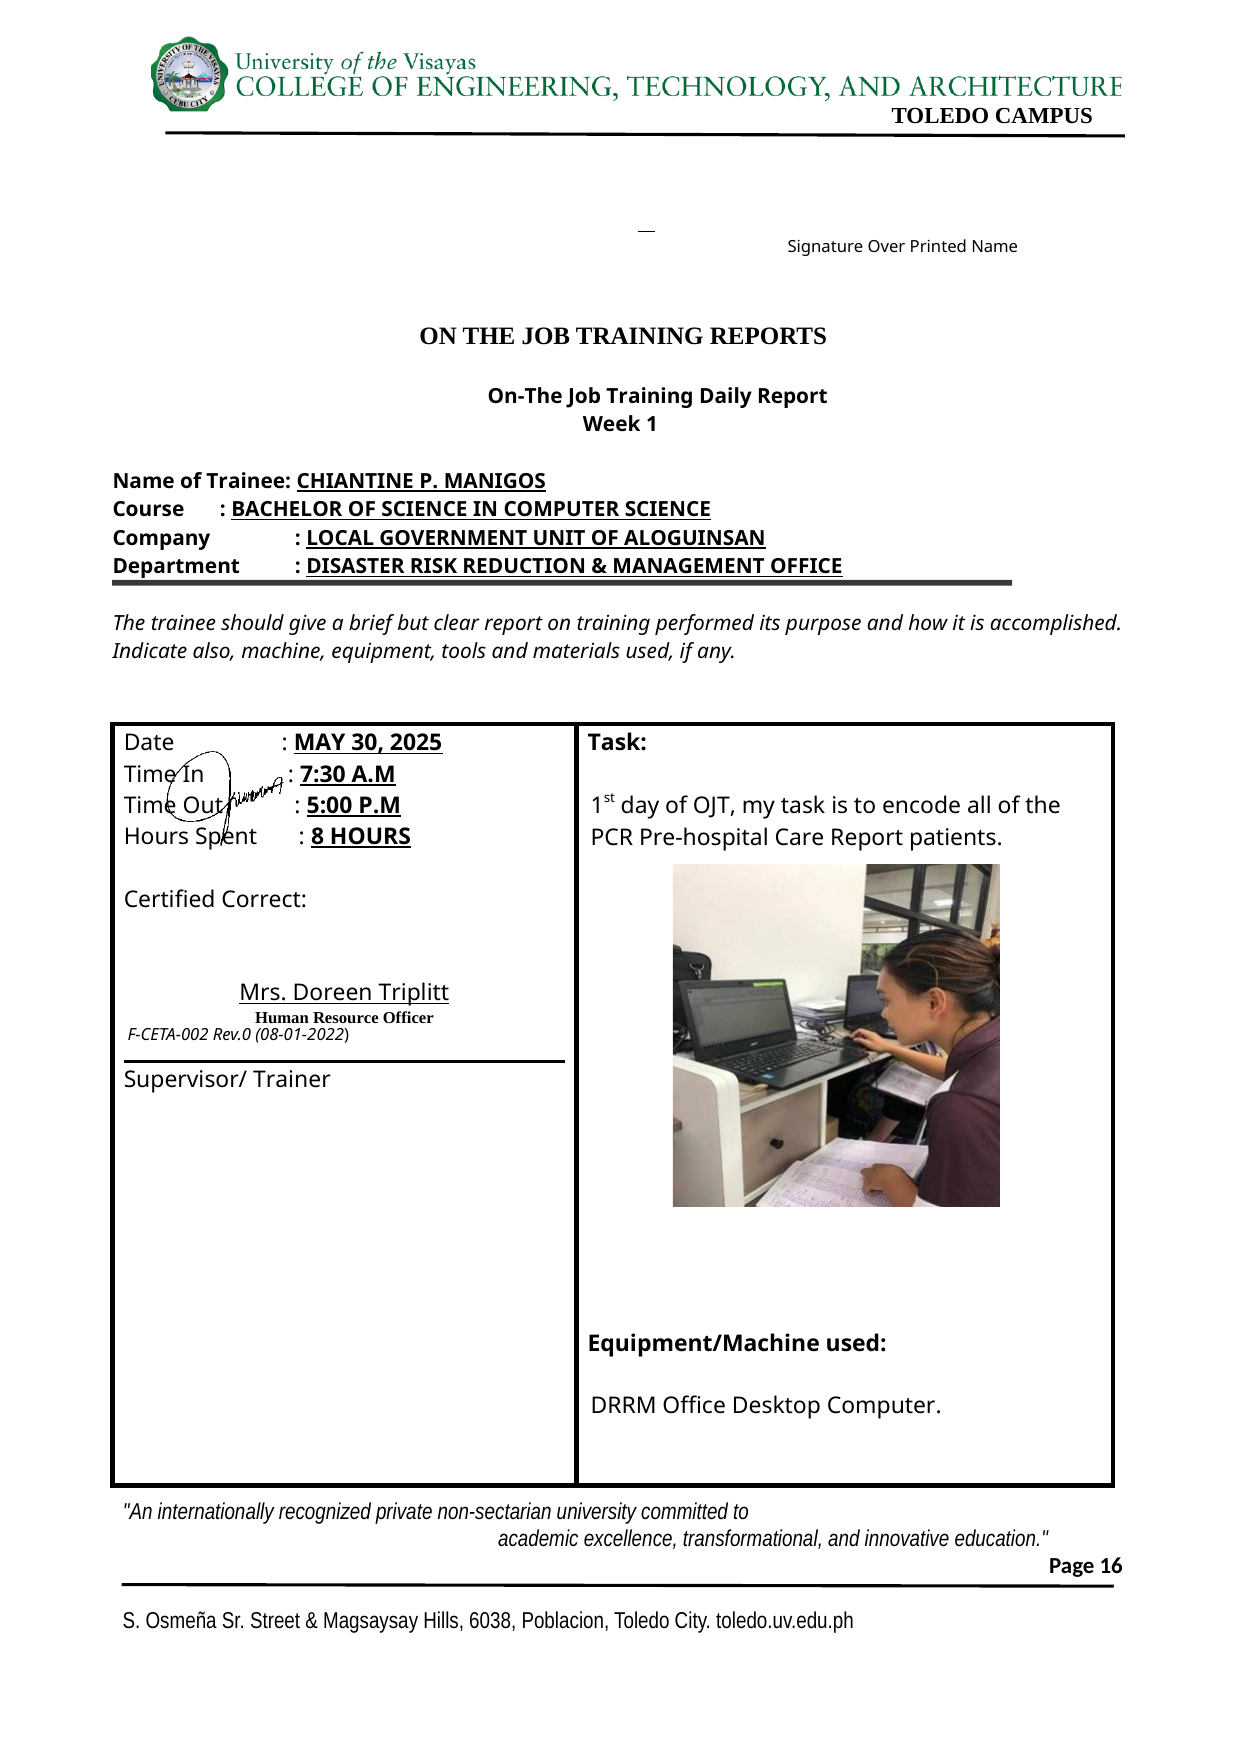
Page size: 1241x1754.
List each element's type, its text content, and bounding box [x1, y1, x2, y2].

text Name of Trainee: CHIANTINE P. MANIGOS [112, 466, 1128, 494]
text Week 1 [112, 409, 1128, 438]
text Signature Over Printed Name [112, 235, 1128, 286]
picture [112, 721, 346, 856]
text Department : DISASTER RISK REDUCTION & MANAGEMENT OFFICE [112, 551, 1128, 580]
text The trainee should give a brief but clear report on training performed its purpose and how it is accomplished. Indicate also, machine, equipment, tools and materials used, if any. [112, 608, 1128, 665]
text Company : LOCAL GOVERNMENT UNIT OF ALOGUINSAN [112, 523, 1128, 551]
picture [149, 36, 1121, 111]
text ON THE JOB TRAINING REPORTS [118, 321, 1128, 350]
table_header Task: 1st day of OJT, my task is to encode all of the PCR Pre-hospital Care Report patients. Equipment/Machine used: DRRM Office Desktop Computer. [579, 726, 1111, 1483]
list On-The Job Training Daily Report [187, 381, 1128, 409]
table_header Date : MAY 30, 2025 Time In : 7:30 A.M Time Out : 5:00 P.M Hours Spent : 8 HOURS Certified Correct: Mrs. Doreen Triplitt Human Resource Officer Supervisor/ Trainer [115, 726, 574, 1483]
text Course : BACHELOR OF SCIENCE IN COMPUTER SCIENCE [112, 494, 1128, 523]
picture [672, 864, 1000, 1207]
